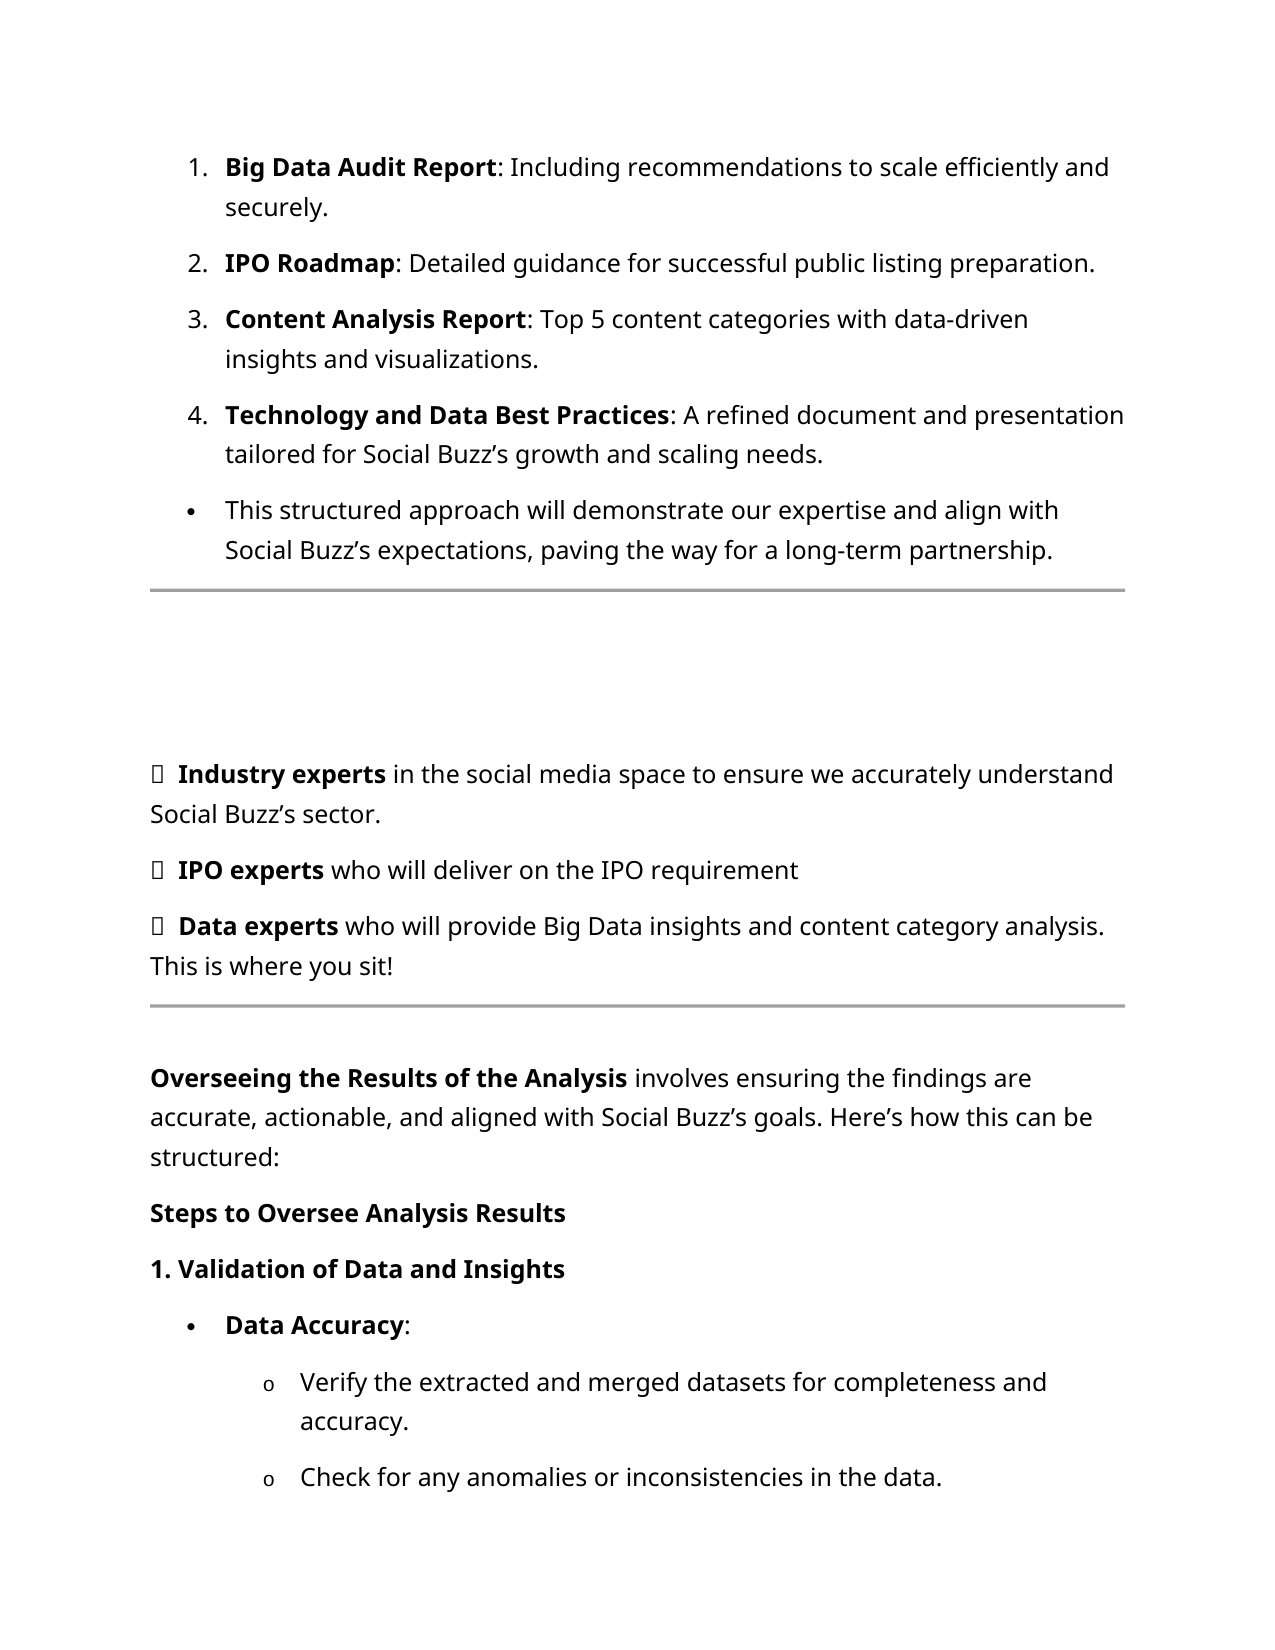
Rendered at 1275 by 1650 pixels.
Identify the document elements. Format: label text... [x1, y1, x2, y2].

list Big Data Audit Report: Including recommendations to scale efficiently and securely. [187, 150, 1125, 223]
list IPO Roadmap: Detailed guidance for successful public listing preparation. [187, 246, 1125, 280]
list Content Analysis Report: Top 5 content categories with data-driven insights and visualizations. [187, 302, 1125, 375]
text  Data experts who will provide Big Data insights and content category analysis. This is where you sit! [150, 909, 1125, 982]
text Steps to Oversee Analysis Results [150, 1196, 1125, 1230]
text 1. Validation of Data and Insights [150, 1252, 1125, 1286]
text  IPO experts who will deliver on the IPO requirement [150, 853, 1125, 887]
list Check for any anomalies or inconsistencies in the data. [262, 1460, 1125, 1494]
text  Industry experts in the social media space to ensure we accurately understand Social Buzz’s sector. [150, 757, 1125, 831]
list Technology and Data Best Practices: A refined document and presentation tailored for Social Buzz’s growth and scaling needs. [187, 397, 1125, 471]
list Data Accuracy: [187, 1308, 1125, 1342]
list Verify the extracted and merged datasets for completeness and accuracy. [262, 1364, 1125, 1438]
list This structured approach will demonstrate our expertise and align with Social Buzz’s expectations, paving the way for a long-term partnership. [187, 493, 1125, 567]
text Overseeing the Results of the Analysis involves ensuring the findings are accurate, actionable, and aligned with Social Buzz’s goals. Here’s how this can be structured: [150, 1061, 1125, 1174]
